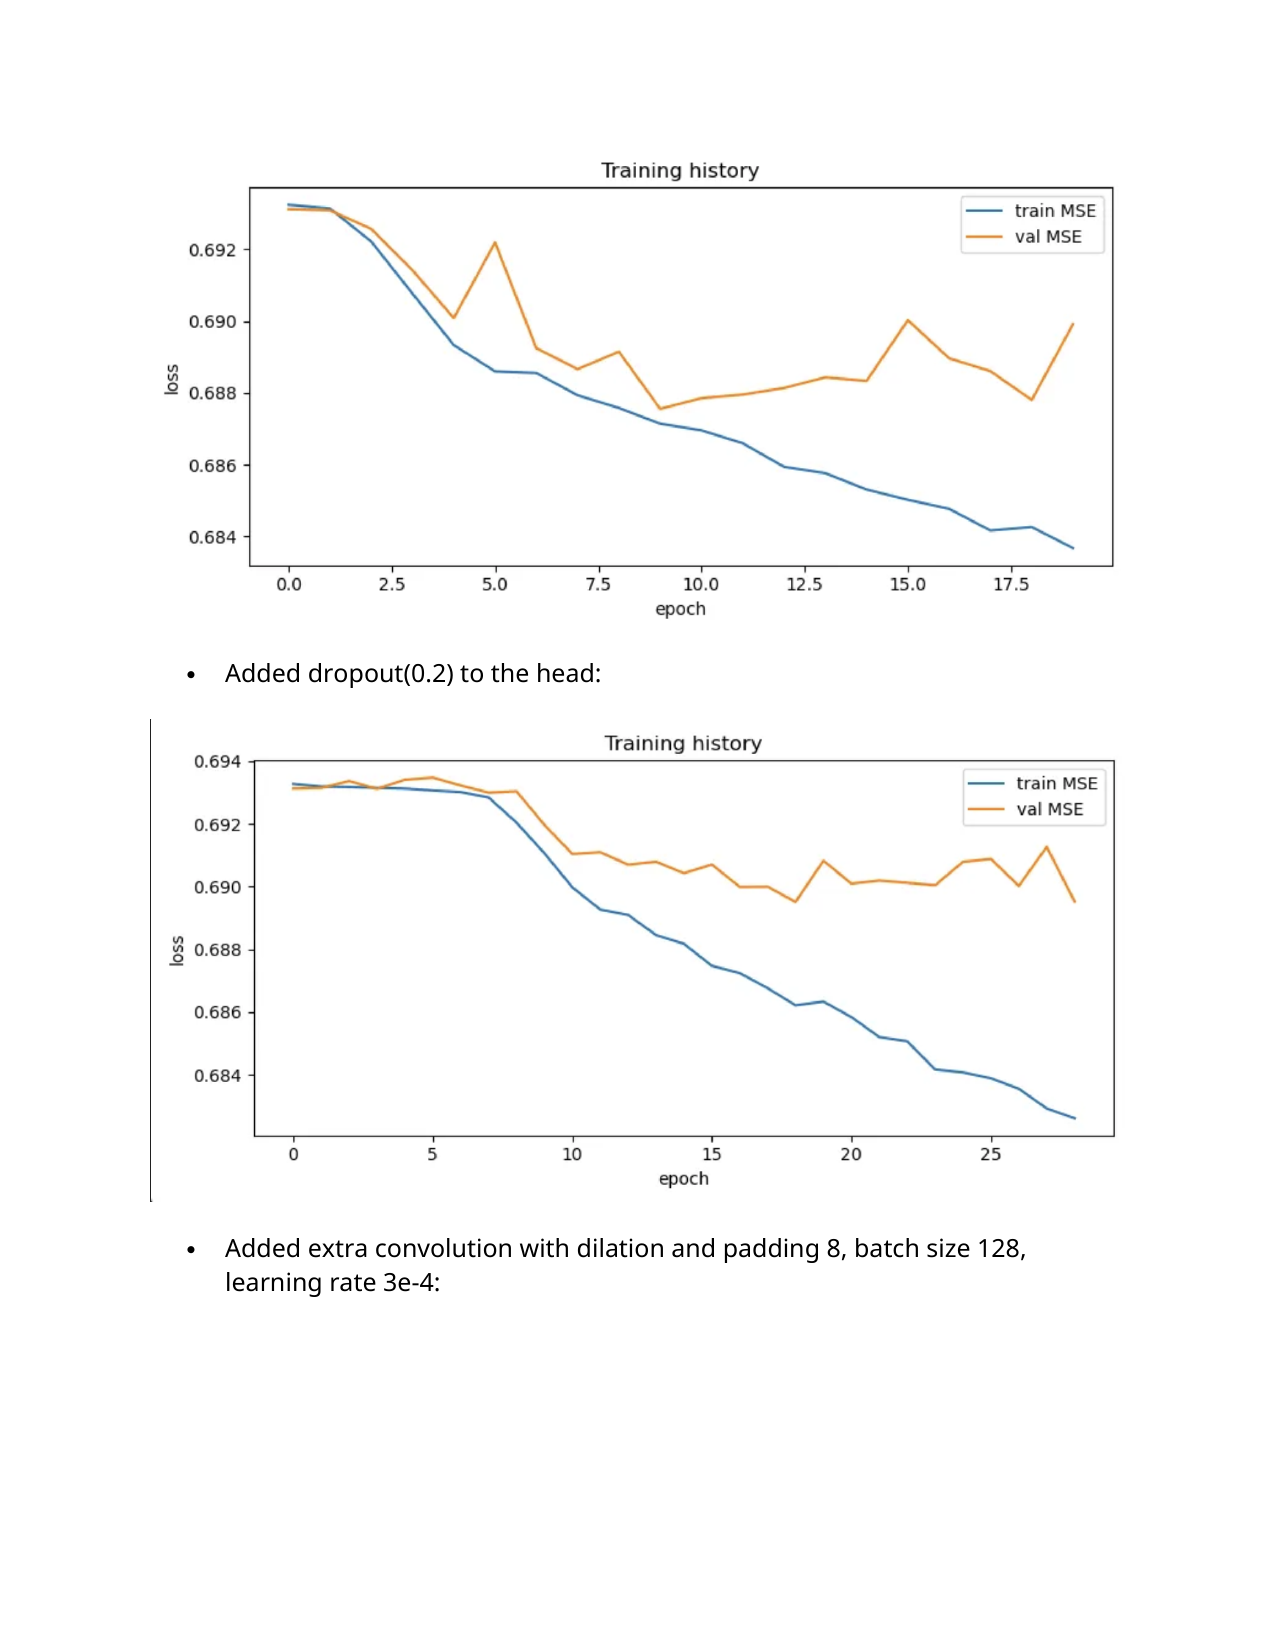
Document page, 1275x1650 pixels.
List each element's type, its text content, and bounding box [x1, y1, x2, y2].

list Added extra convolution with dilation and padding 8, batch size 128, learning rate 3e-4: [187, 1231, 1125, 1299]
picture [150, 150, 1125, 627]
picture [150, 719, 1125, 1202]
list Added dropout(0.2) to the head: [187, 656, 1125, 690]
